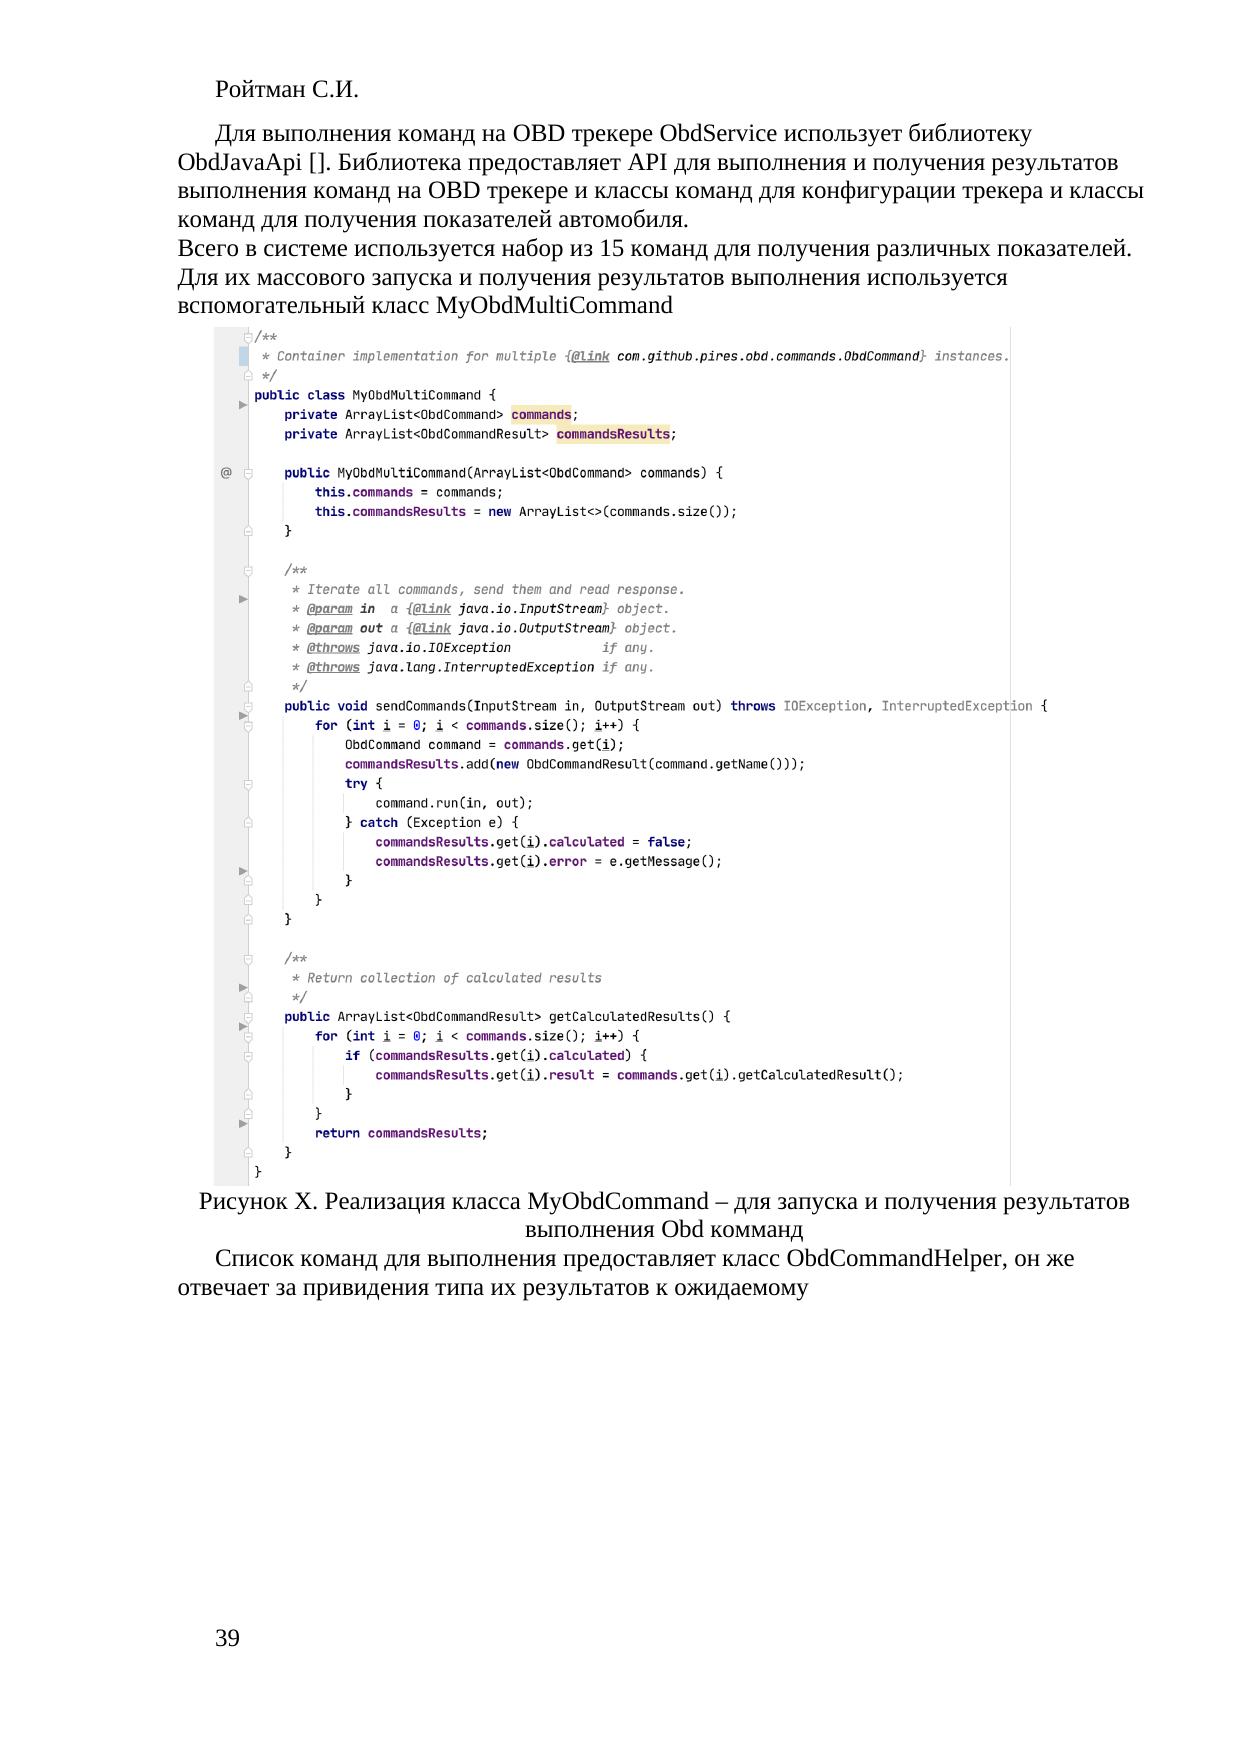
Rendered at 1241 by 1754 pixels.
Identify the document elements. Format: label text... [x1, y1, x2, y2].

text Для выполнения команд на OBD трекере ObdService использует библиотеку ObdJavaApi []. Библиотека предоставляет API для выполнения и получения результатов выполнения команд на OBD трекере и классы команд для конфигурации трекера и классы команд для получения показателей автомобиля. Всего в системе используется набор из 15 команд для получения различных показателей. Для их массового запуска и получения результатов выполнения используется вспомогательный класс MyObdMultiCommand [177, 118, 1152, 319]
picture [213, 327, 1054, 1186]
text Список команд для выполнения предоставляет класс ObdCommandHelper, он же отвечает за привидения типа их результатов к ожидаемому [177, 1243, 1152, 1301]
